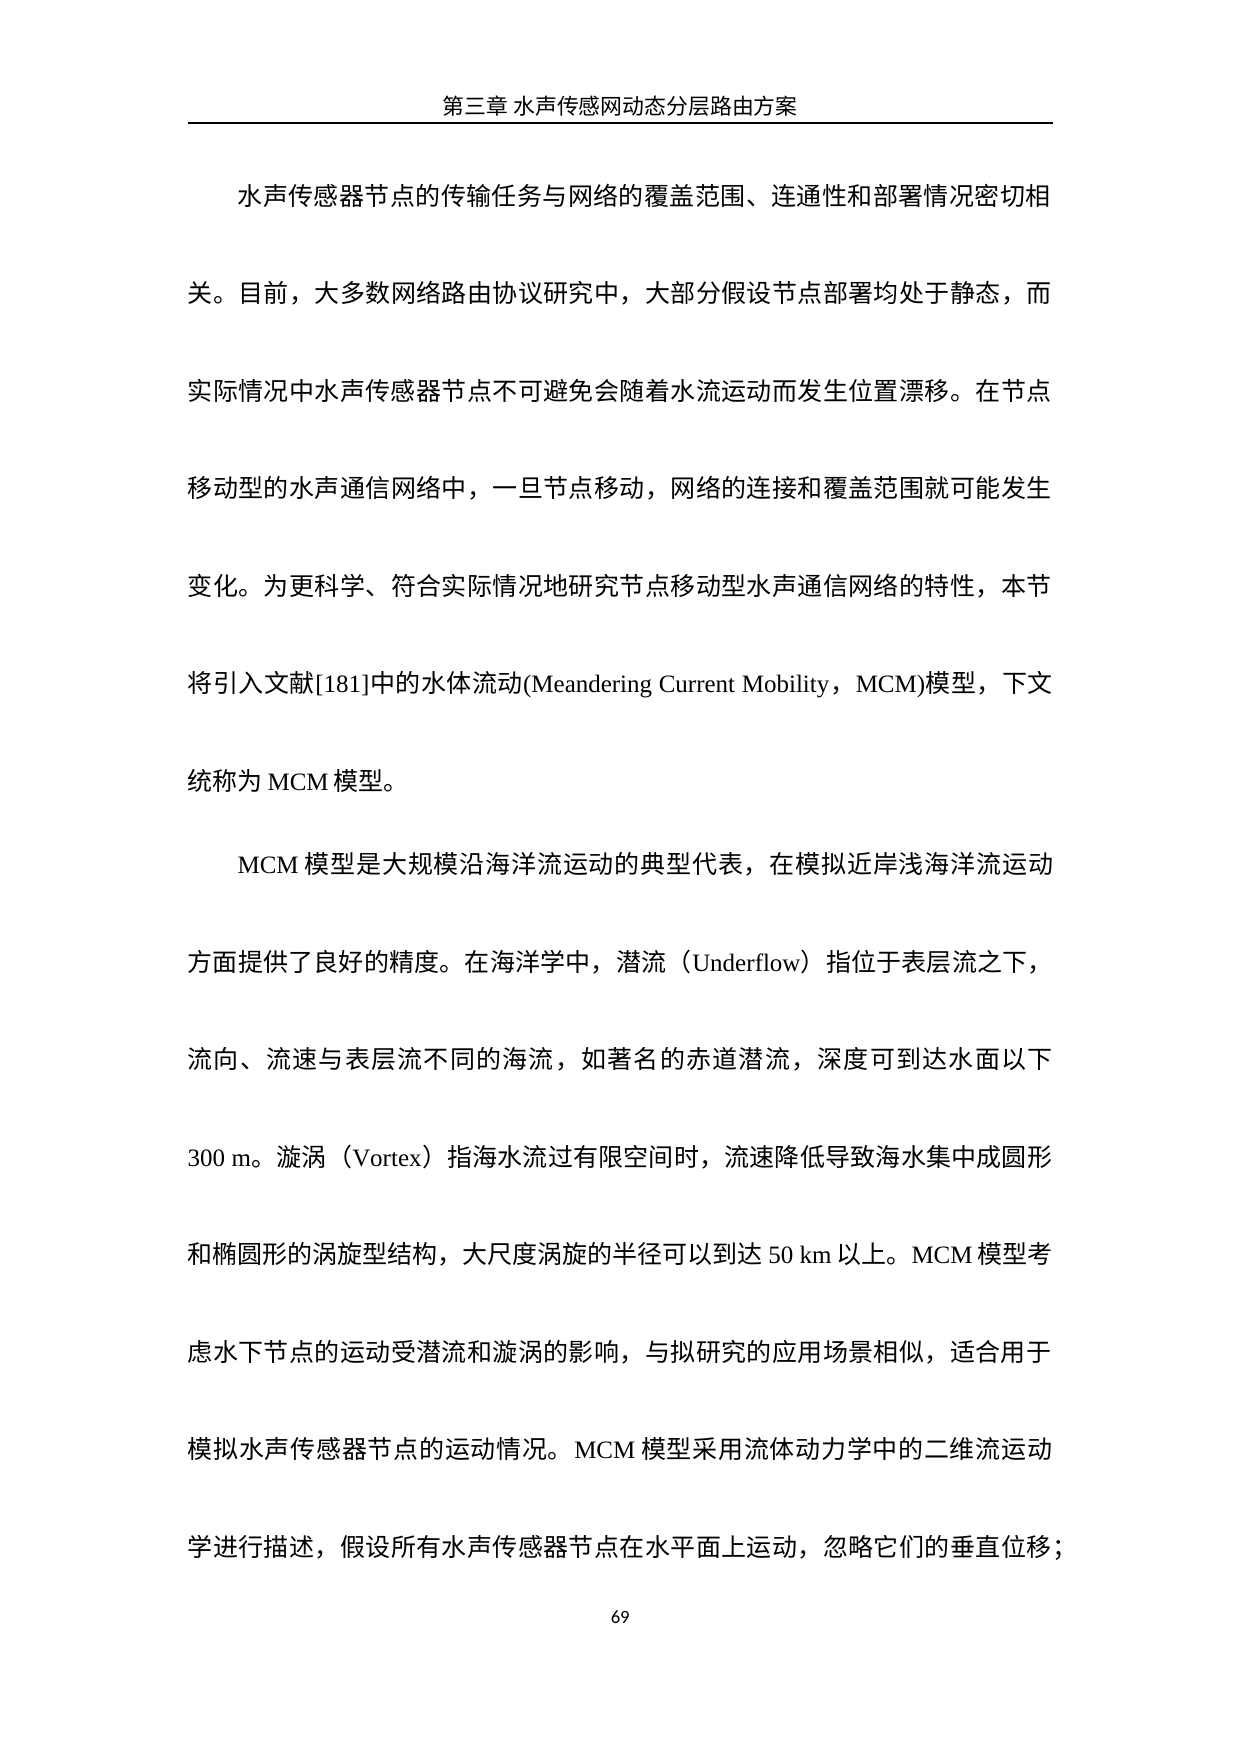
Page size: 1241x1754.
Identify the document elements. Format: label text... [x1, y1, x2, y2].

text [187, 830, 1053, 1578]
text 水声传感器节点的传输任务与网络的覆盖范围、连通性和部署情况密切相关。目前，大多数网络路由协议研究中，大部分假设节点部署均处于静态，而实际情况中水声传感器节点不可避免会随着水流运动而发生位置漂移。在节点移动型的水声通信网络中，一旦节点移动，网络的连接和覆盖范围就可能发生变化。为更科学、符合实际情况地研究节点移动型水声通信网络的特性，本节将引入文献[135]中的水体流动(Meandering Current Mobility，MCM)模型，下文统称为MCM模型。 [187, 162, 1053, 812]
